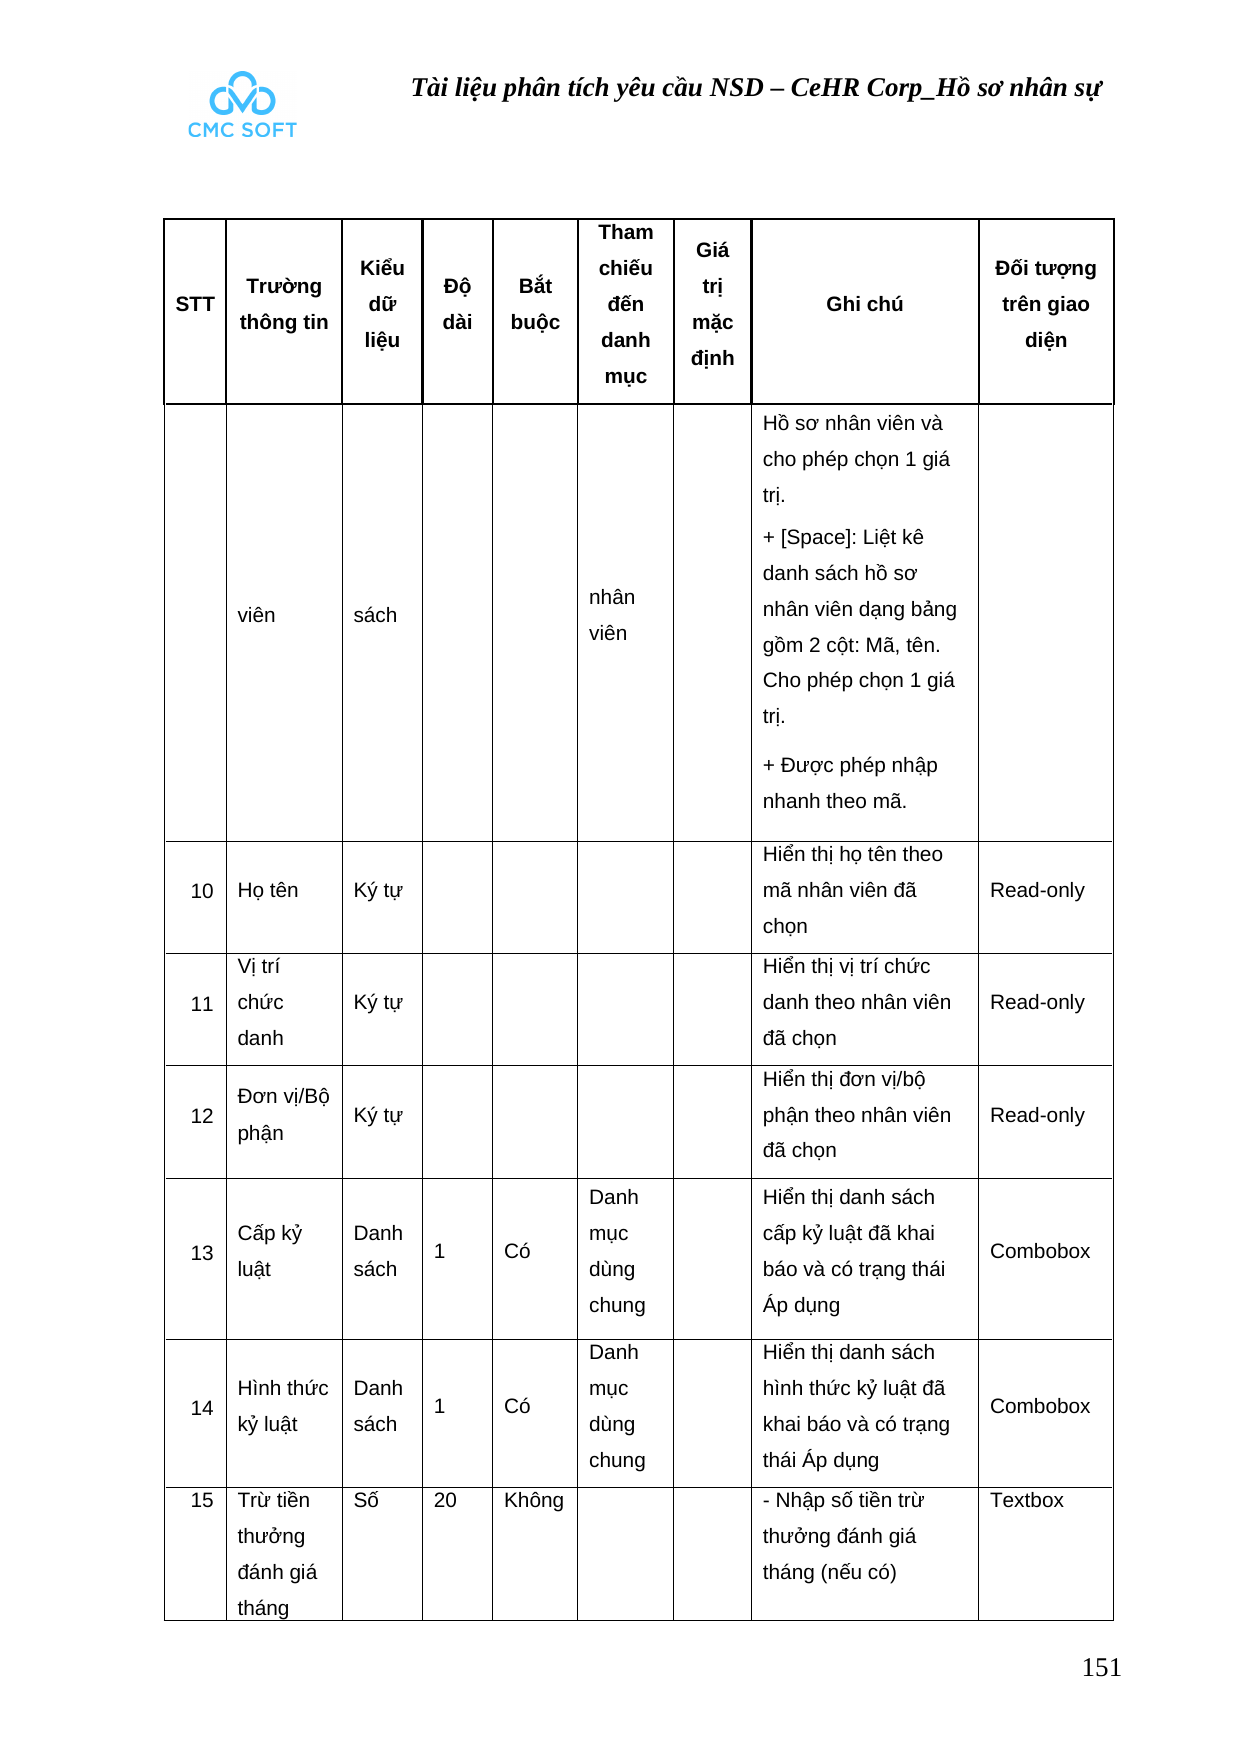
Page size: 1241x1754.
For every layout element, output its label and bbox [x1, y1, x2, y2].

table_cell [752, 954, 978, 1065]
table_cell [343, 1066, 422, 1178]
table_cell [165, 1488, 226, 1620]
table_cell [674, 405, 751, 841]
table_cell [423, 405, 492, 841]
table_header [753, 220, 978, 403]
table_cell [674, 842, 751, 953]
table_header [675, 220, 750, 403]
picture [188, 71, 297, 137]
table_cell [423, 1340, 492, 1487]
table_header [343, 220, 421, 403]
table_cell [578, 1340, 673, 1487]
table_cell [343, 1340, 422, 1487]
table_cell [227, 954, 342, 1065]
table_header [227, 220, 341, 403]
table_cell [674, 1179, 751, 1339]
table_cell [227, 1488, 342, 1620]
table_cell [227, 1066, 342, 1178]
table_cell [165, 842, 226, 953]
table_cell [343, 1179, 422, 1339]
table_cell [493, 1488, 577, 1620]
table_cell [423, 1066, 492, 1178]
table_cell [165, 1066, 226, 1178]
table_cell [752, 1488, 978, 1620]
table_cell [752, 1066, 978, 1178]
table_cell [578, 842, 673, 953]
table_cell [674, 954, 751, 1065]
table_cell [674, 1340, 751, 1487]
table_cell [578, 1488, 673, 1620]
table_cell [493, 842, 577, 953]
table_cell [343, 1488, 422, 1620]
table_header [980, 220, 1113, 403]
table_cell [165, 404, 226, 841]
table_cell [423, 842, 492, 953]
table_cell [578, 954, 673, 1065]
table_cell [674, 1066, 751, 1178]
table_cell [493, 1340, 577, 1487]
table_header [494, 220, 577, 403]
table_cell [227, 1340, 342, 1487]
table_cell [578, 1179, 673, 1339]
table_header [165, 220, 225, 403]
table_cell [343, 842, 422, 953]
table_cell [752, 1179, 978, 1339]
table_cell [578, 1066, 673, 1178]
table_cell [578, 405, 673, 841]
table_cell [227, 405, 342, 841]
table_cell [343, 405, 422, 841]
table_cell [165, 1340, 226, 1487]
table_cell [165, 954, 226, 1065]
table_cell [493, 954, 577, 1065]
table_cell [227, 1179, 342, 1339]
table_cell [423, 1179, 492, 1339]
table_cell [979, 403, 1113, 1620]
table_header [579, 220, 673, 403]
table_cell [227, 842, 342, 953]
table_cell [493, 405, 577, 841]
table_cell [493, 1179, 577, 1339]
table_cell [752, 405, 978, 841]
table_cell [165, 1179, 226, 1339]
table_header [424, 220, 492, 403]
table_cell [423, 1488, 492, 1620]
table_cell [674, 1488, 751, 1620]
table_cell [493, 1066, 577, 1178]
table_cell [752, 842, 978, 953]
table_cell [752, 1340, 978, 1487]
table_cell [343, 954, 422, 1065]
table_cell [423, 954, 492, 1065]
